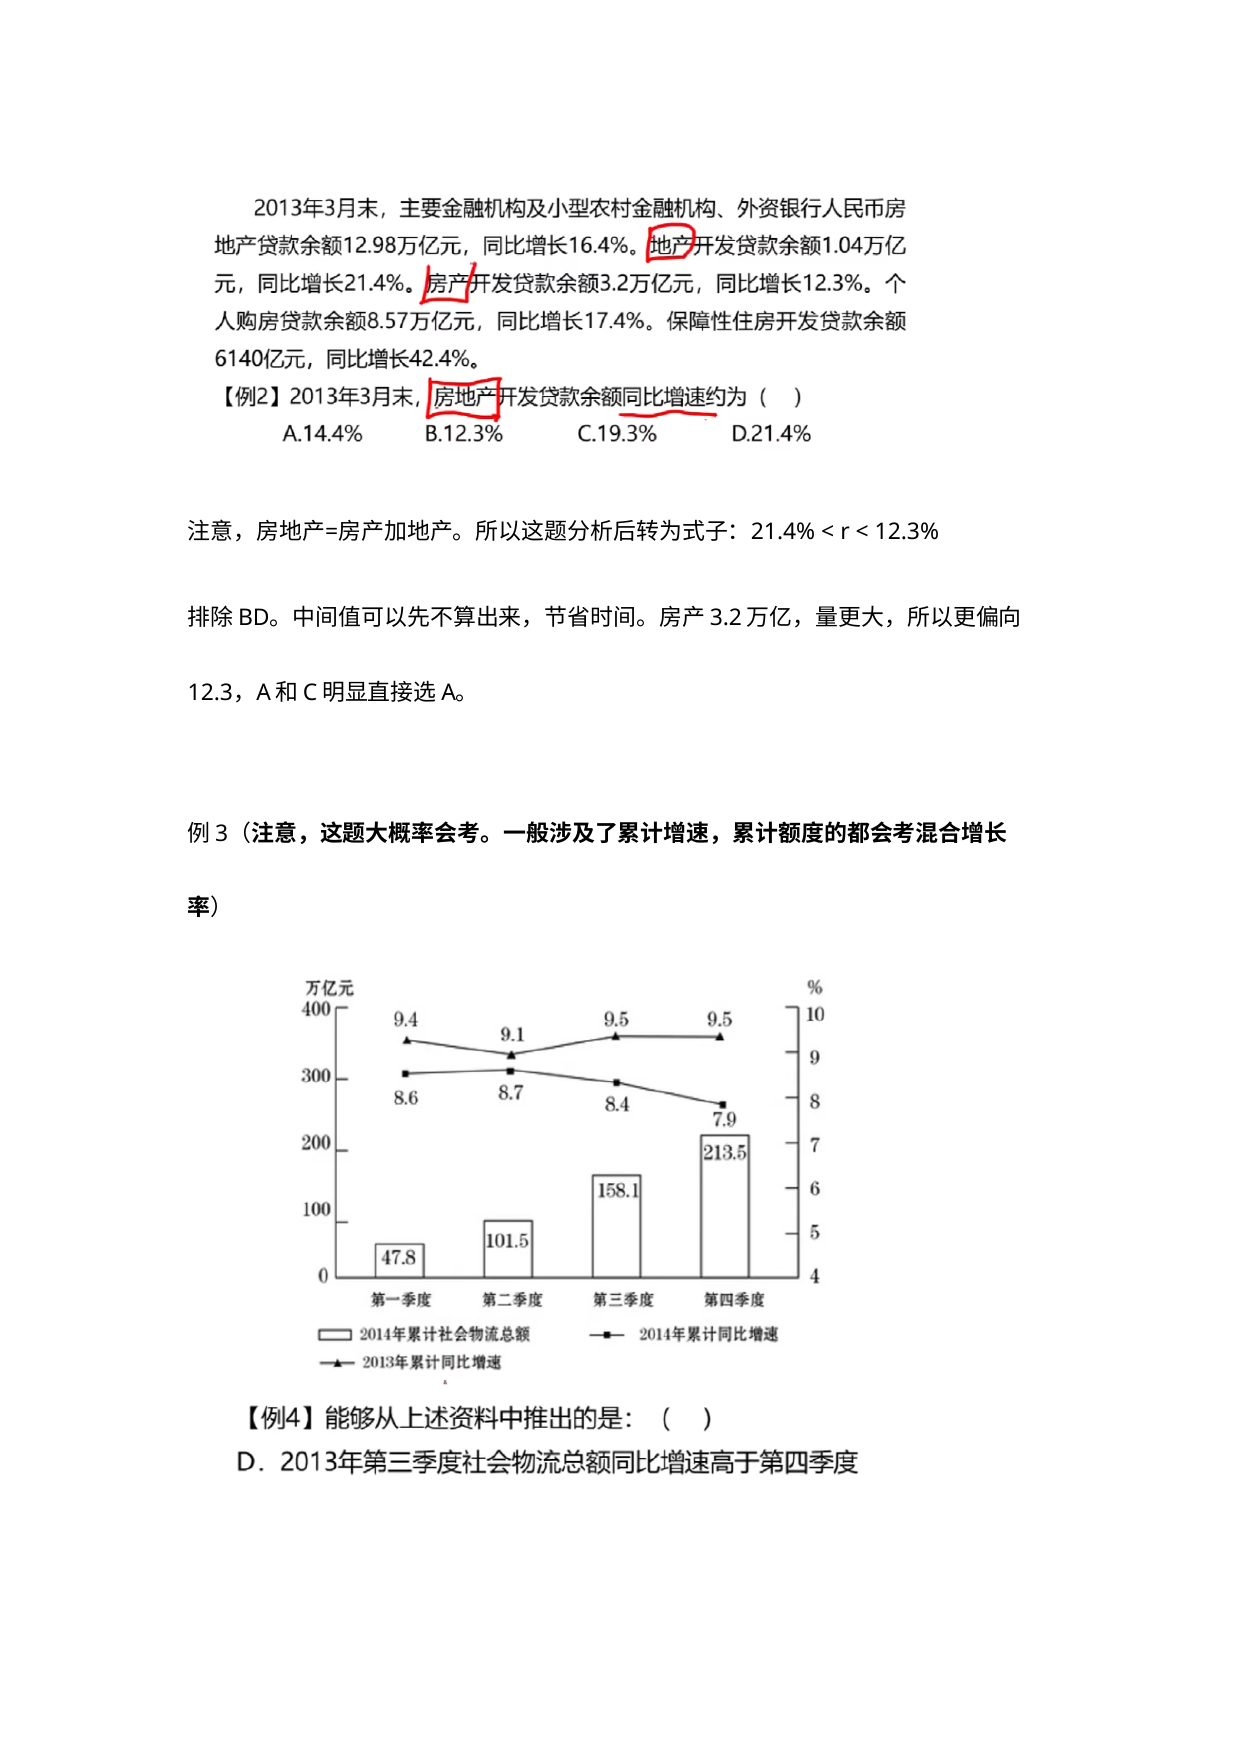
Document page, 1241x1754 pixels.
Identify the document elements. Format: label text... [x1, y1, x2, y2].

picture [187, 172, 928, 459]
text 排除BD。中间值可以先不算出来，节省时间。房产3.2万亿，量更大，所以更偏向12.3，A和C明显直接选A。 [187, 583, 1053, 723]
picture [187, 959, 1052, 1489]
text 例3（注意，这题大概率会考。一般涉及了累计增速，累计额度的都会考混合增长率） [187, 798, 1053, 938]
